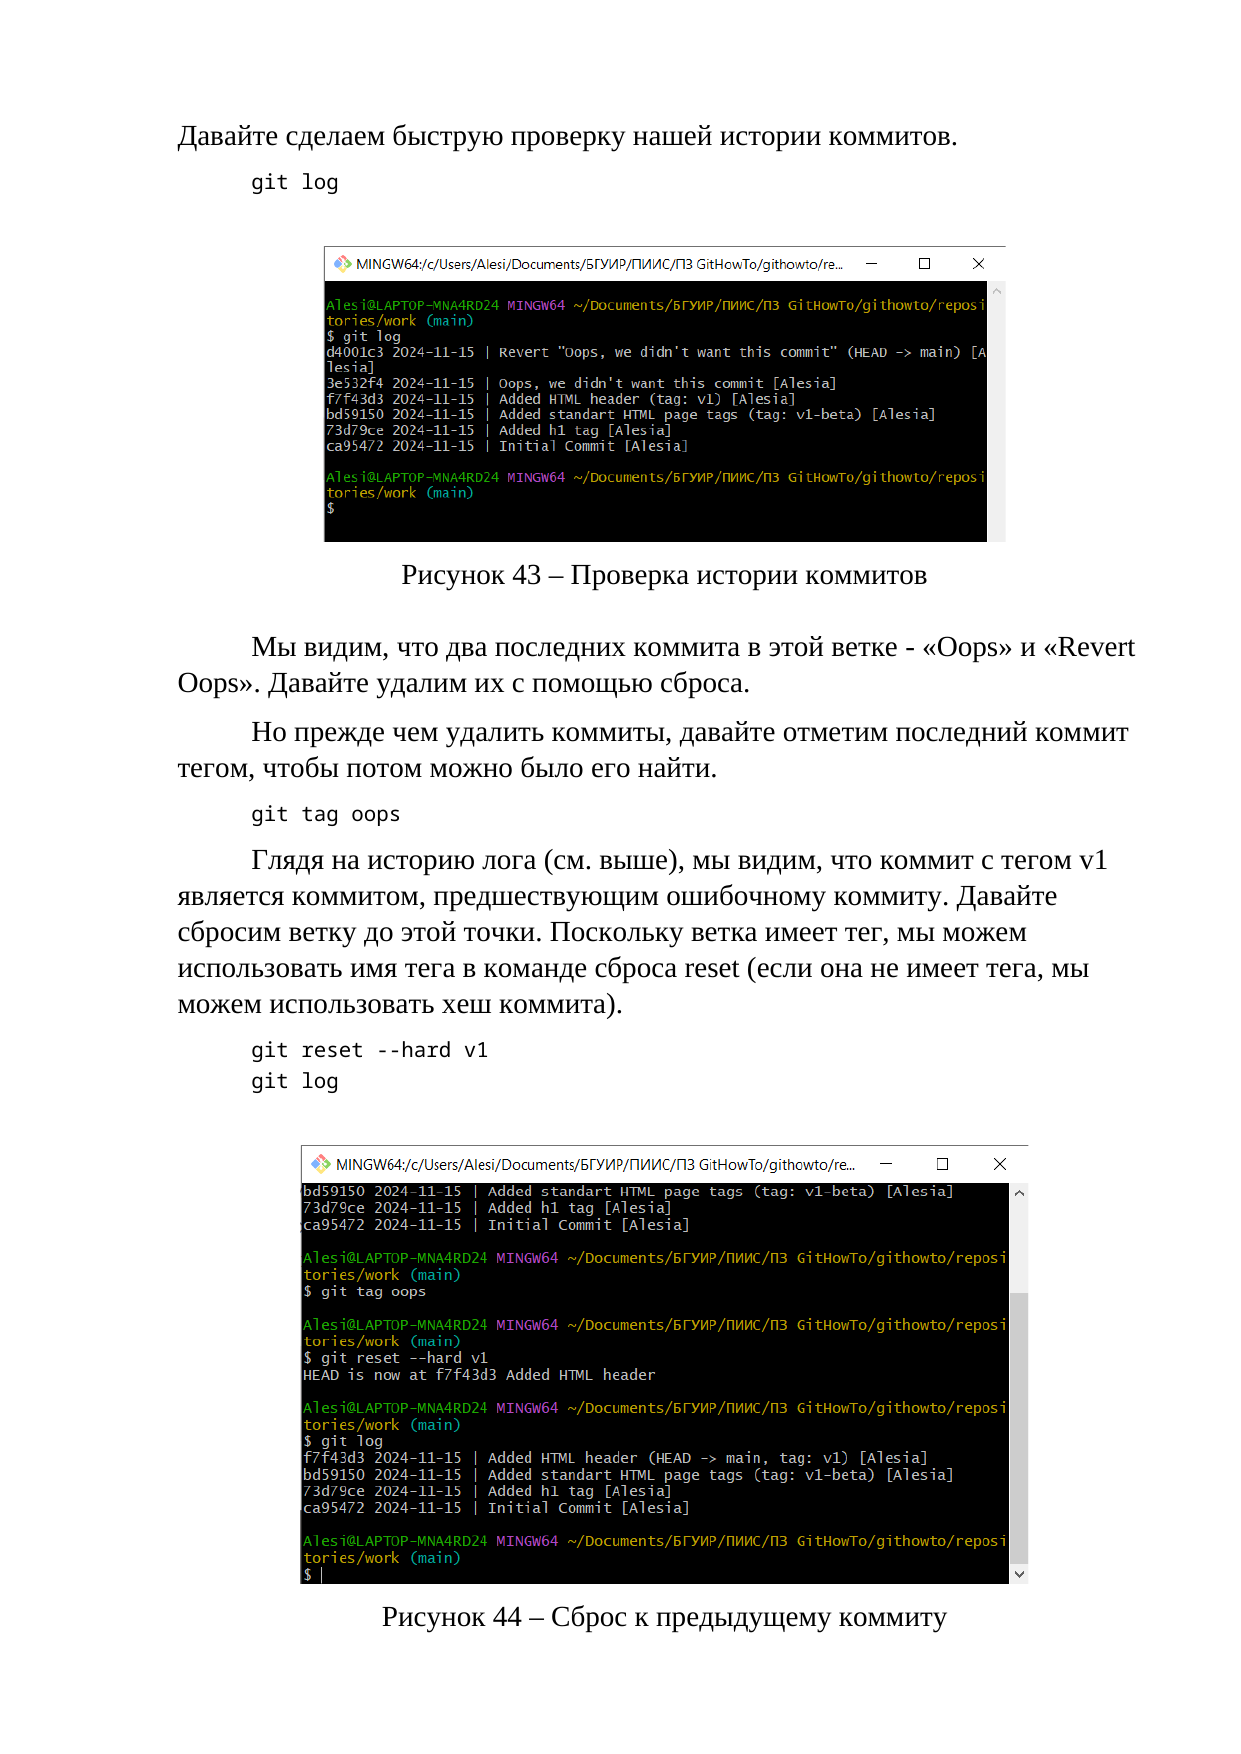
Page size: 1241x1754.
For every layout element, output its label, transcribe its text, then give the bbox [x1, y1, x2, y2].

text Рисунок 43 – Проверка истории коммитов [177, 557, 1152, 590]
picture [323, 246, 1006, 542]
text Глядя на историю лога (см. выше), мы видим, что коммит с тегом v1 является коммитом, предшествующим ошибочному коммиту. Давайте сбросим ветку до этой точки. Поскольку ветка имеет тег, мы можем использовать имя тега в команде сброса reset (если она не имеет тега, мы можем использовать хеш коммита). [177, 842, 1152, 1020]
text Но прежде чем удалить коммиты, давайте отметим последний коммит тегом, чтобы потом можно было его найти. [177, 714, 1152, 784]
text Мы видим, что два последних коммита в этой ветке - «Oops» и «Revert Oops». Давайте удалим их с помощью сброса. [177, 629, 1152, 699]
text git tag oops [177, 799, 1152, 827]
picture [300, 1145, 1029, 1584]
text git log [177, 167, 1152, 195]
text Рисунок 44 – Сброс к предыдущему коммиту [177, 1599, 1152, 1632]
text Давайте сделаем быструю проверку нашей истории коммитов. [177, 118, 1152, 152]
text git reset --hard v1 [177, 1035, 1152, 1063]
text git log [177, 1066, 1152, 1094]
